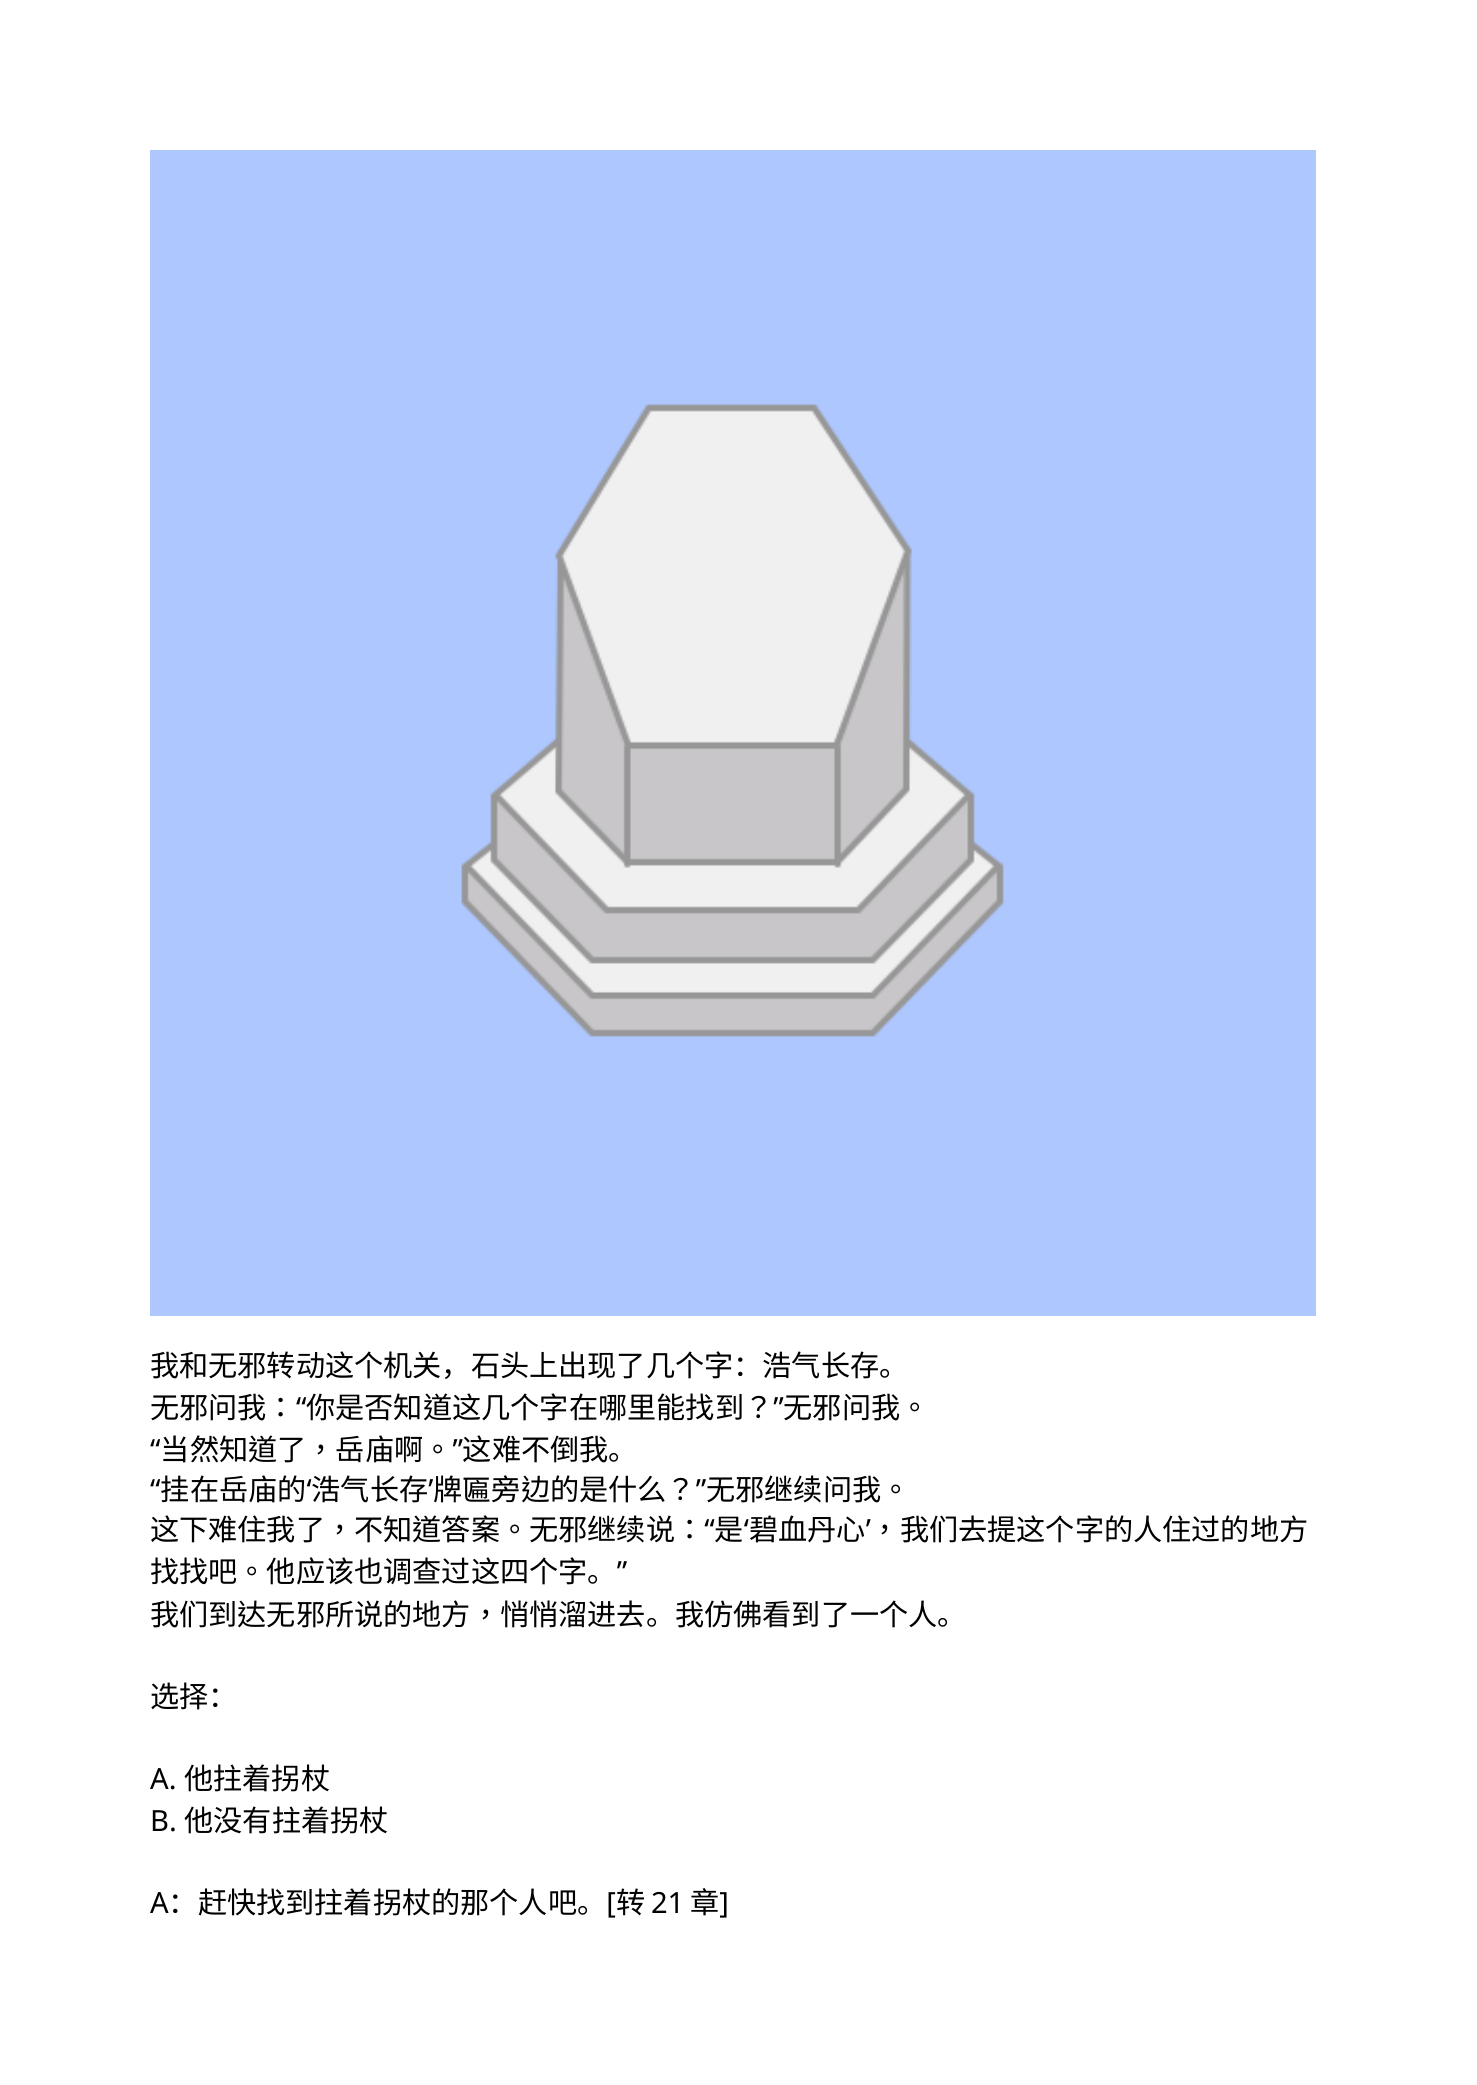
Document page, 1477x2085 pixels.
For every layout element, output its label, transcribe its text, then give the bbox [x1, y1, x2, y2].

text B. 他没有拄着拐杖 [150, 1798, 1326, 1840]
text 我们到达无邪所说的地方，悄悄溜进去。我仿佛看到了一个人。 [150, 1591, 1326, 1633]
picture [150, 150, 1316, 1316]
text 这下难住我了，不知道答案。无邪继续说：“是‘碧血丹心’，我们去提这个字的人住过的地方找找吧。他应该也调查过这四个字。” [150, 1509, 1326, 1591]
text A：赶快找到拄着拐杖的那个人吧。[转21章] [150, 1880, 1326, 1922]
text 无邪问我：“你是否知道这几个字在哪里能找到？”无邪问我。 [150, 1384, 1326, 1427]
text “当然知道了，岳庙啊。”这难不倒我。 [150, 1427, 1326, 1469]
text A. 他拄着拐杖 [150, 1755, 1326, 1798]
text 我和无邪转动这个机关，石头上出现了几个字：浩气长存。 [150, 1342, 1326, 1384]
text 选择： [150, 1673, 1326, 1716]
text “挂在岳庙的‘浩气长存’牌匾旁边的是什么？”无邪继续问我。 [150, 1469, 1326, 1509]
